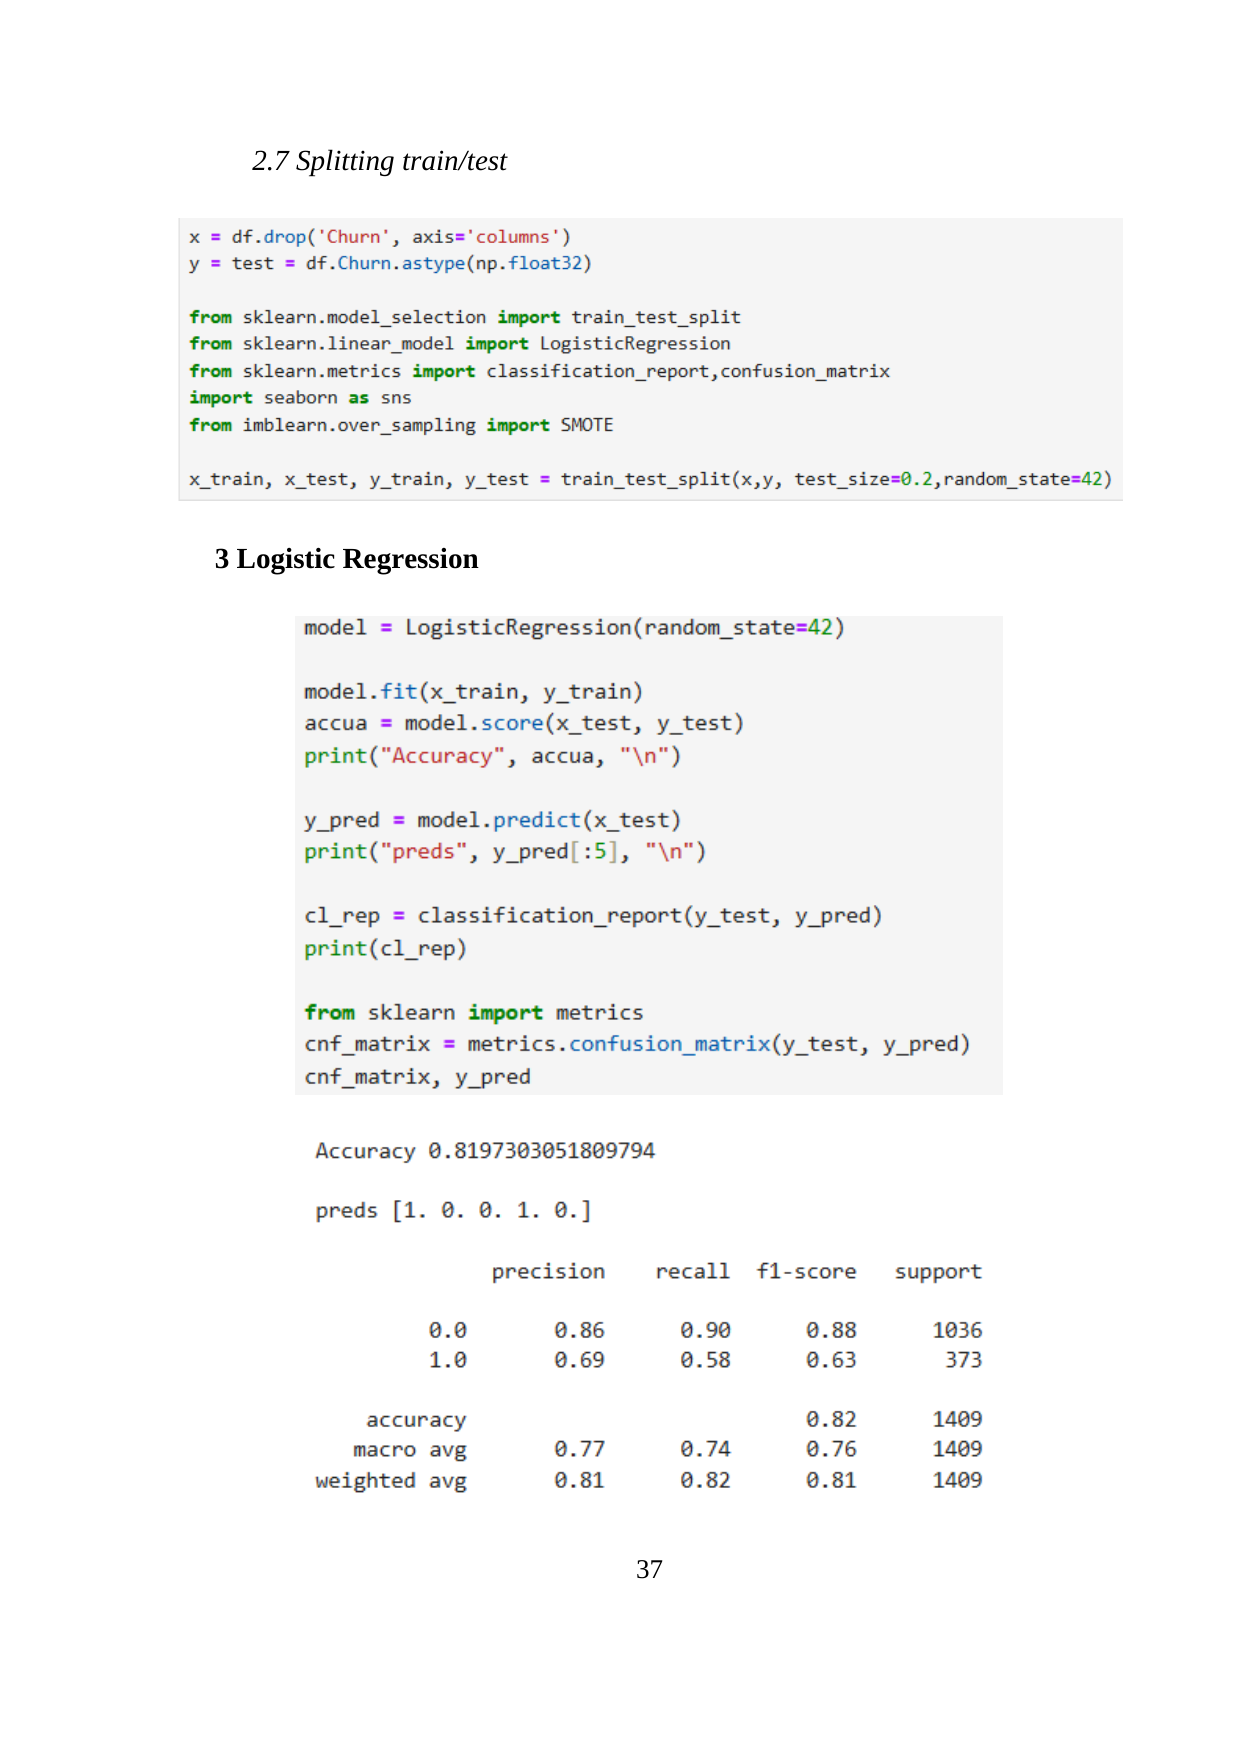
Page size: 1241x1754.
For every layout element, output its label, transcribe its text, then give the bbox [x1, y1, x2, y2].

list Splitting train/test [252, 143, 1122, 177]
list Logistic Regression [214, 542, 1122, 575]
picture [298, 1135, 1001, 1502]
picture [295, 616, 1003, 1095]
picture [176, 218, 1123, 501]
